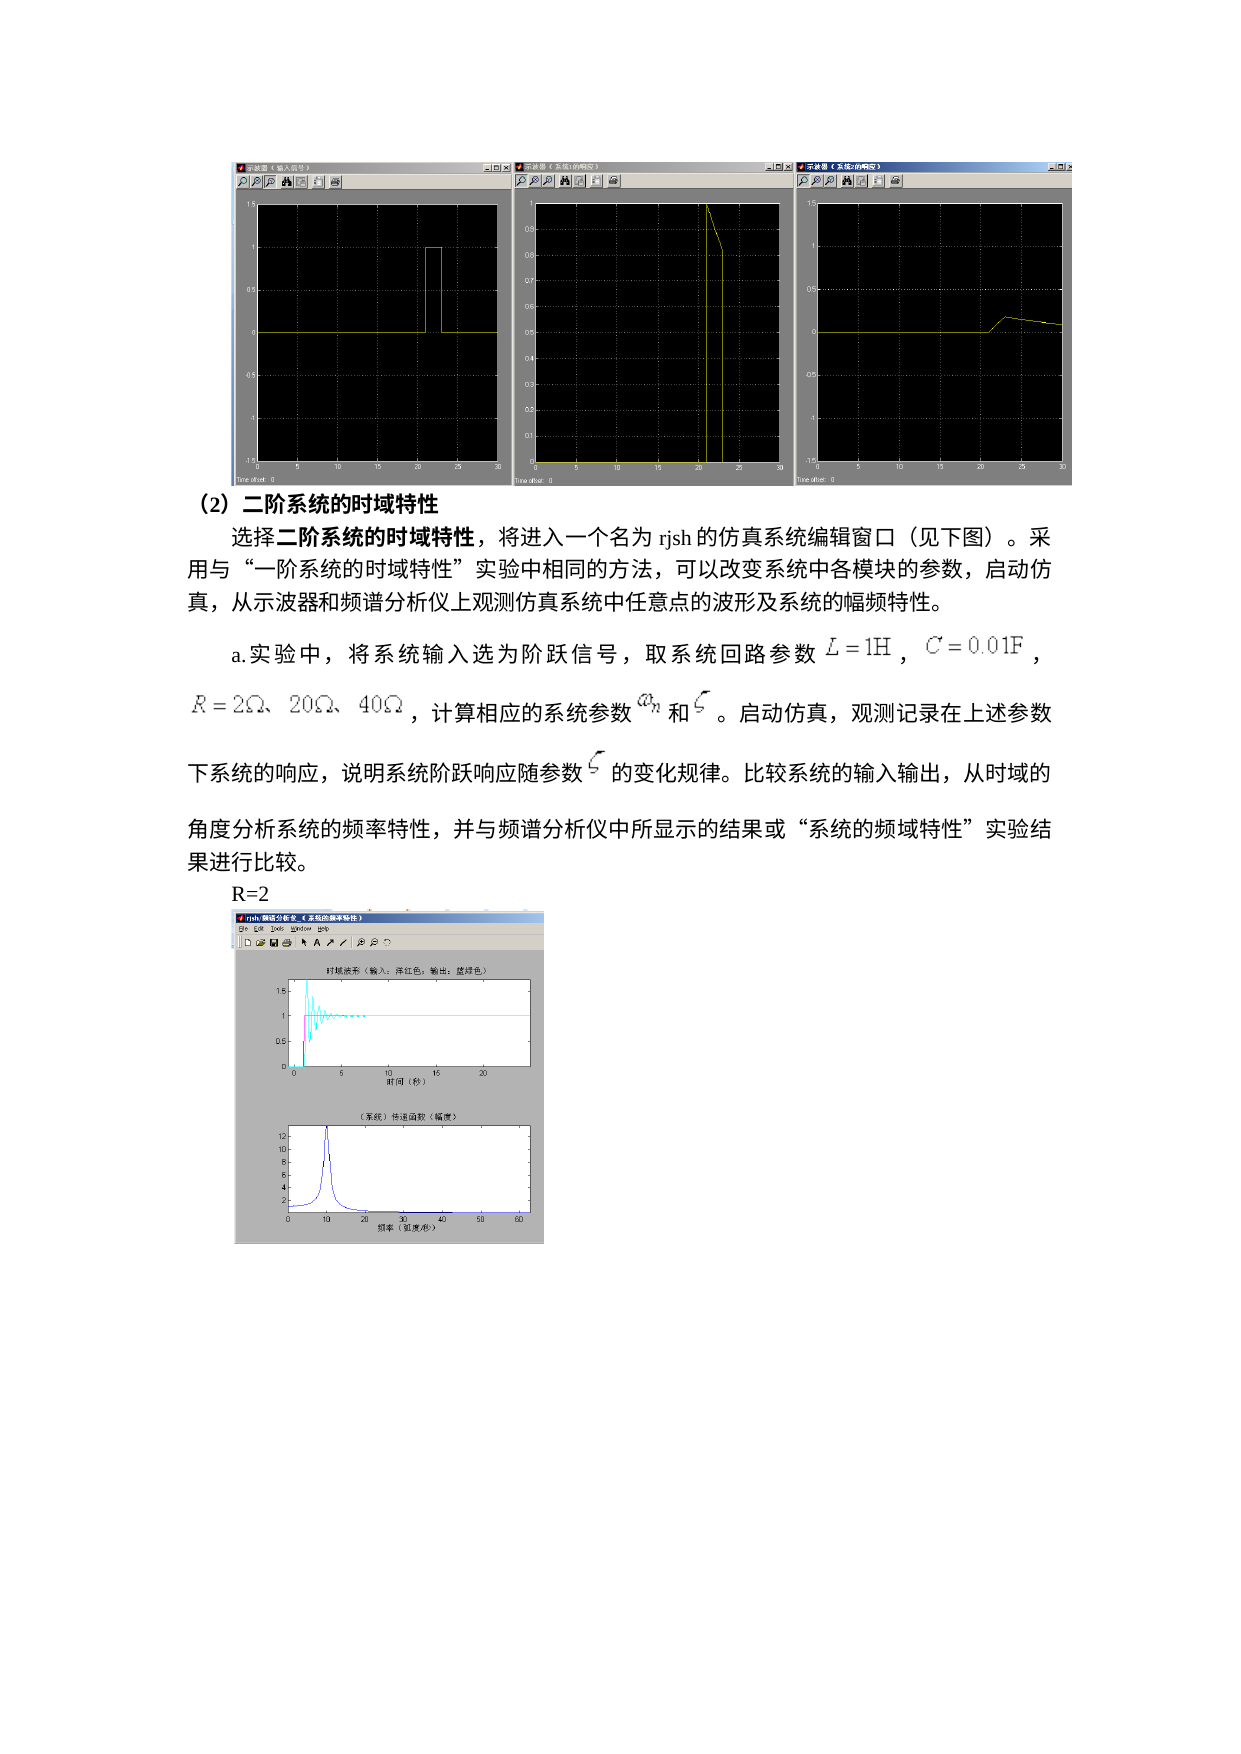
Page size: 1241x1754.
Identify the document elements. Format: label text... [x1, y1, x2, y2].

text （2）二阶系统的时域特性 [187, 487, 1053, 519]
picture [690, 686, 717, 721]
picture [187, 689, 410, 721]
picture [584, 747, 612, 782]
text R=2 [187, 877, 1053, 909]
picture [922, 630, 1031, 662]
picture [231, 162, 1072, 486]
picture [231, 909, 544, 1244]
picture [821, 633, 899, 662]
picture [633, 682, 668, 721]
text a.实验中，将系统输入选为阶跃信号，取系统回路参数，，，计算相应的系统参数和。启动仿真，观测记录在上述参数下系统的响应，说明系统阶跃响应随参数的变化规律。比较系统的输入输出，从时域的角度分析系统的频率特性，并与频谱分析仪中所显示的结果或“系统的频域特性”实验结果进行比较。 [187, 617, 1053, 877]
text 选择二阶系统的时域特性，将进入一个名为rjsh的仿真系统编辑窗口（见下图）。采用与“一阶系统的时域特性”实验中相同的方法，可以改变系统中各模块的参数，启动仿真，从示波器和频谱分析仪上观测仿真系统中任意点的波形及系统的幅频特性。 [187, 519, 1053, 617]
